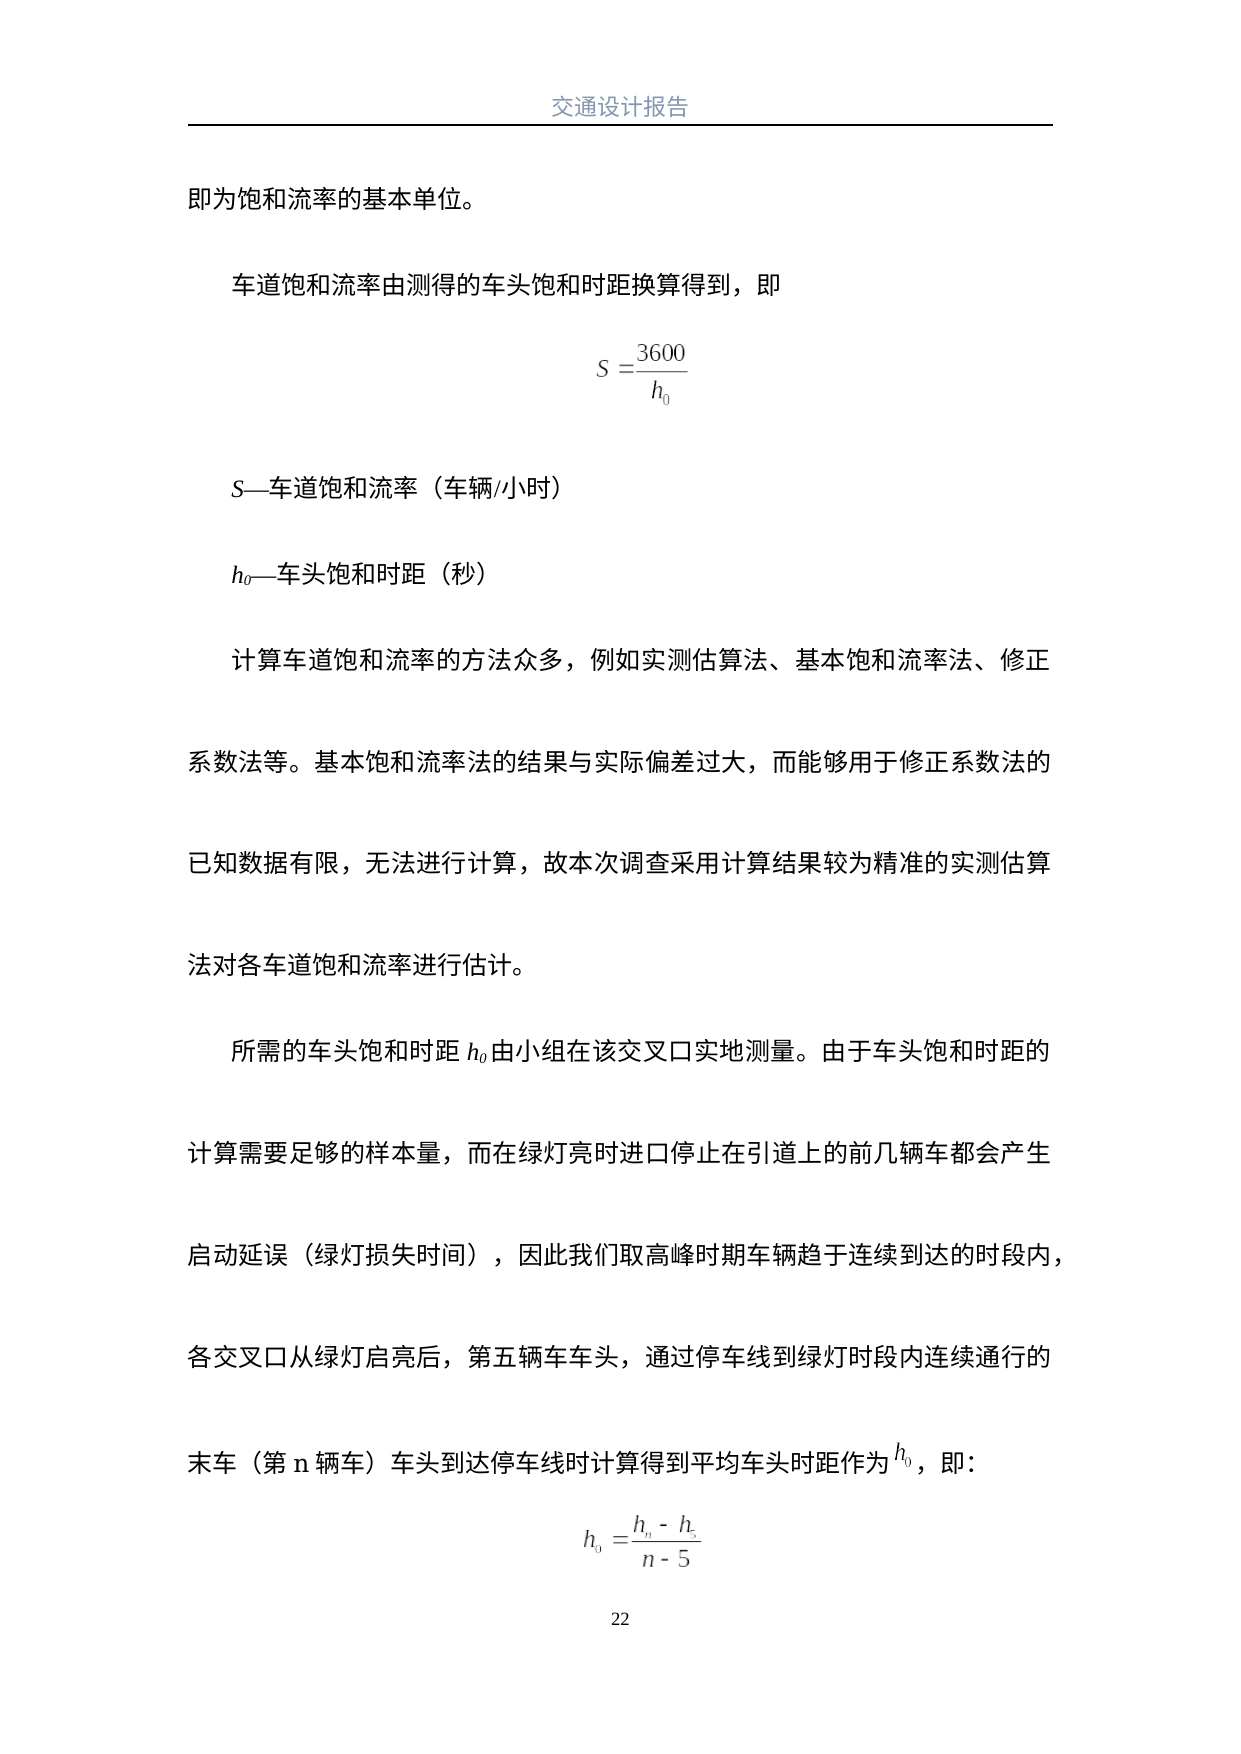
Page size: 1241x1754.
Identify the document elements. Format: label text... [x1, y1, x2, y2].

text 所需的车头饱和时距h0由小组在该交叉口实地测量。由于车头饱和时距的计算需要足够的样本量，而在绿灯亮时进口停止在引道上的前几辆车都会产生启动延误（绿灯损失时间），因此我们取高峰时期车辆趋于连续到达的时段内，各交叉口从绿灯启亮后，第五辆车车头，通过停车线到绿灯时段内连续通行的末车（第 n 辆车）车头到达停车线时计算得到平均车头时距作为，即： [187, 1016, 1053, 1491]
text 车道饱和流率由测得的车头饱和时距换算得到，即 [187, 250, 1053, 318]
text 计算车道饱和流率的方法众多，例如实测估算法、基本饱和流率法、修正系数法等。基本饱和流率法的结果与实际偏差过大，而能够用于修正系数法的已知数据有限，无法进行计算，故本次调查采用计算结果较为精准的实测估算法对各车道饱和流率进行估计。 [187, 624, 1053, 998]
text h0—车头饱和时距（秒） [187, 538, 1053, 606]
text S—车道饱和流率（车辆/小时） [187, 452, 1053, 520]
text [187, 164, 1053, 232]
